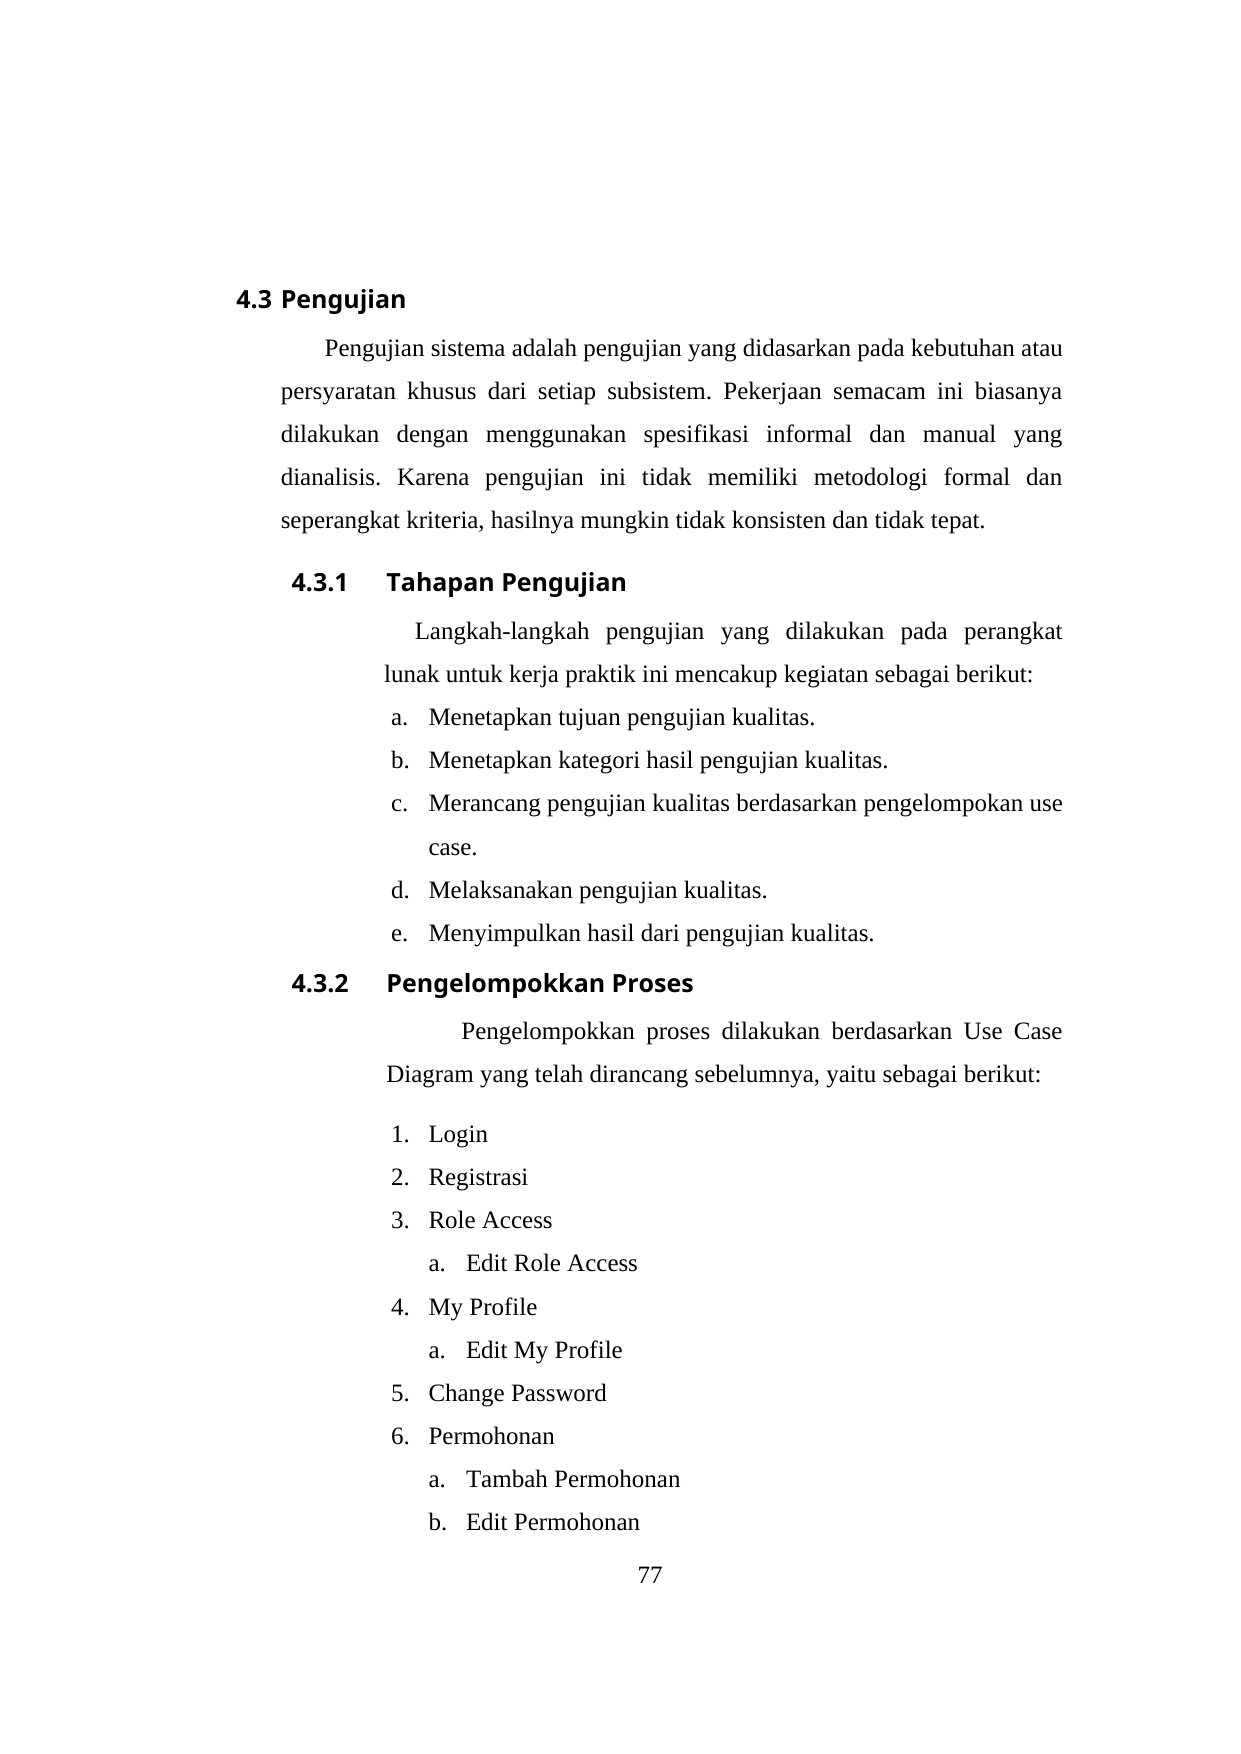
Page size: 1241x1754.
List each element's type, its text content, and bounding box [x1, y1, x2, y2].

list Tambah Permohonan [428, 1464, 1063, 1493]
list Menetapkan tujuan pengujian kualitas. [391, 702, 1063, 731]
list Permohonan [391, 1421, 1063, 1450]
list Edit Role Access [428, 1248, 1063, 1277]
text Pengujian sistema adalah pengujian yang didasarkan pada kebutuhan atau persyaratan khusus dari setiap subsistem. Pekerjaan semacam ini biasanya dilakukan dengan menggunakan spesifikasi informal dan manual yang dianalisis. Karena pengujian ini tidak memiliki metodologi formal dan seperangkat kriteria, hasilnya mungkin tidak konsisten dan tidak tepat. [281, 333, 1063, 534]
text Langkah-langkah pengujian yang dilakukan pada perangkat lunak untuk kerja praktik ini mencakup kegiatan sebagai berikut: [384, 616, 1063, 688]
list My Profile [391, 1292, 1063, 1320]
list Role Access [391, 1205, 1063, 1234]
subtitle Pengujian [236, 282, 1063, 316]
list Edit My Profile [428, 1335, 1063, 1363]
text Pengelompokkan proses dilakukan berdasarkan Use Case Diagram yang telah dirancang sebelumnya, yaitu sebagai berikut: [386, 1016, 1063, 1088]
list Edit Permohonan [428, 1507, 1063, 1536]
list Melaksanakan pengujian kualitas. [391, 875, 1063, 903]
subtitle Pengelompokkan Proses [291, 965, 1063, 999]
list Menetapkan kategori hasil pengujian kualitas. [391, 745, 1063, 774]
list Menyimpulkan hasil dari pengujian kualitas. [391, 918, 1063, 947]
list Registrasi [391, 1162, 1063, 1191]
list Change Password [391, 1378, 1063, 1407]
list Merancang pengujian kualitas berdasarkan pengelompokan use case. [391, 788, 1063, 860]
subtitle Tahapan Pengujian [291, 565, 1063, 599]
list Login [391, 1119, 1063, 1148]
